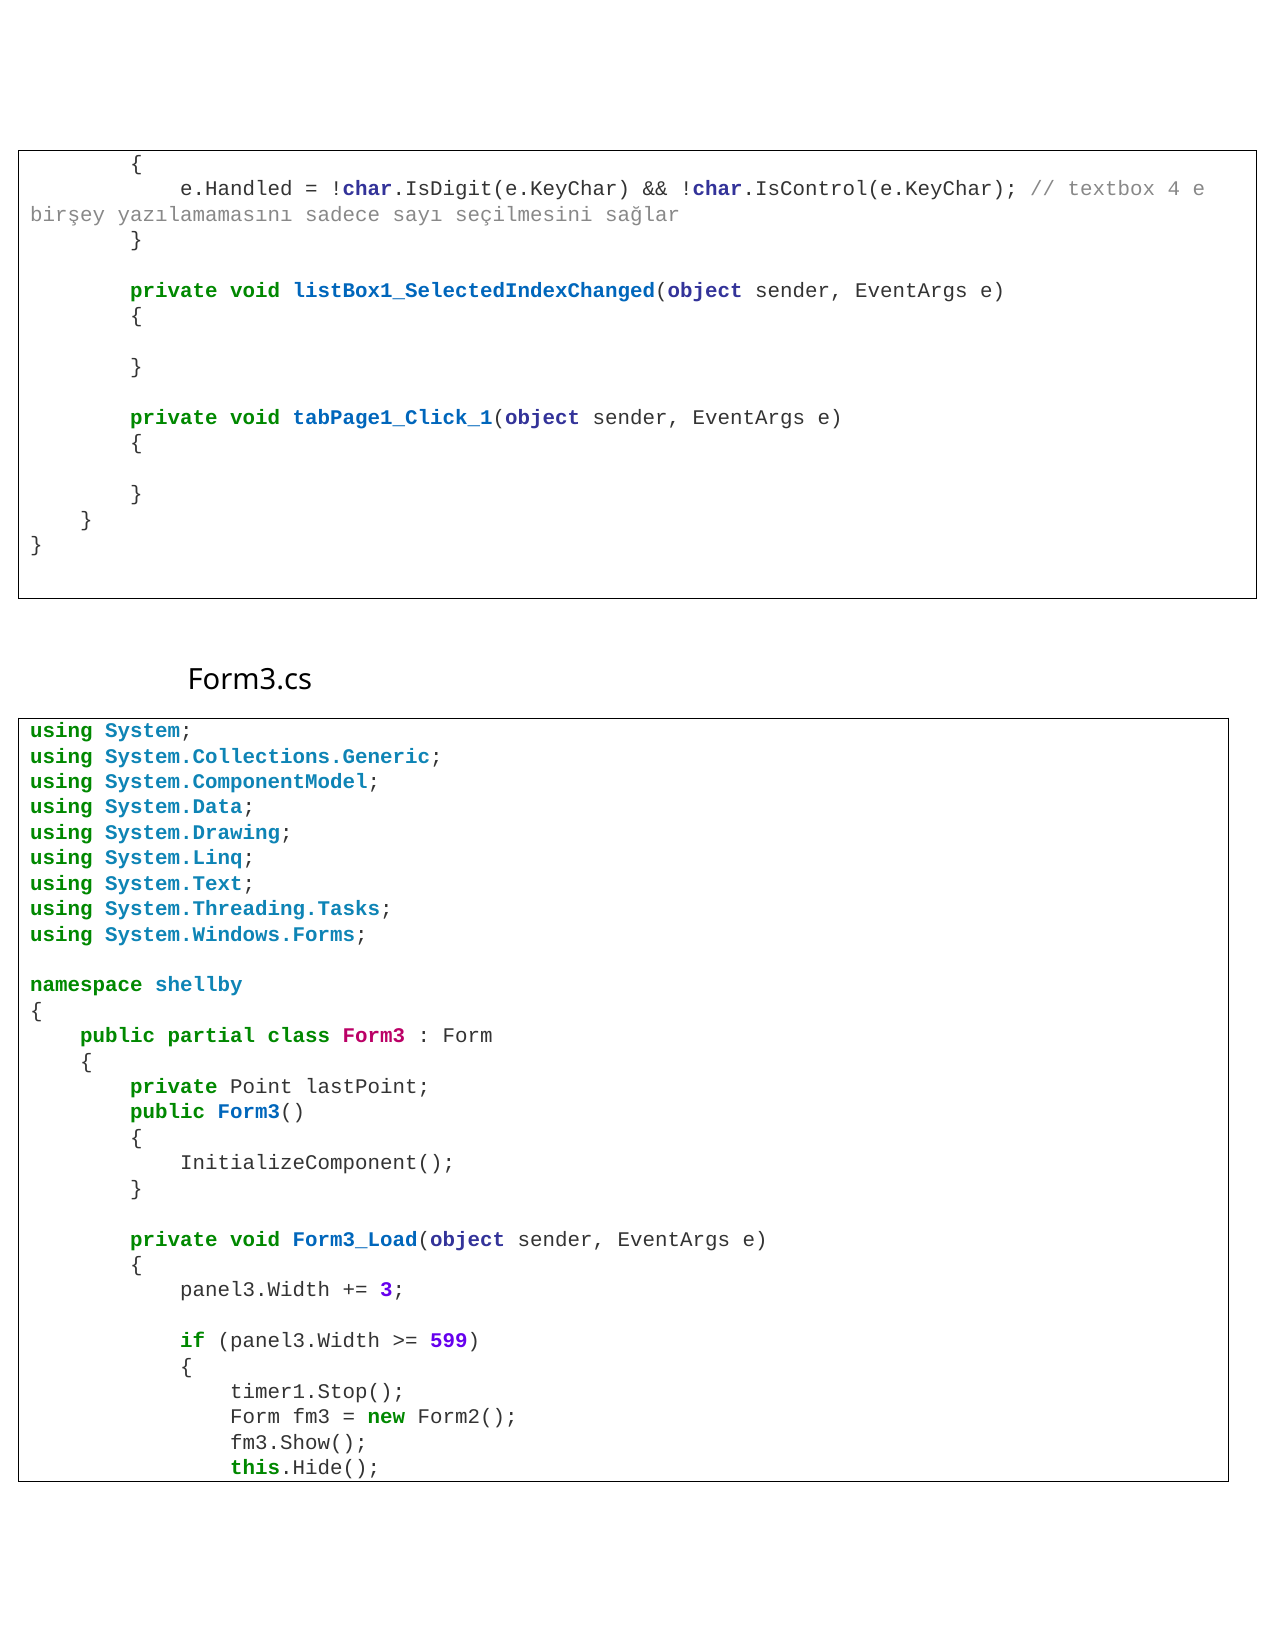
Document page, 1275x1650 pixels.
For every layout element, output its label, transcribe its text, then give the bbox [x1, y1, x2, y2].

text Form3.cs [187, 658, 1125, 698]
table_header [19, 151, 1256, 597]
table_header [19, 719, 1228, 1481]
